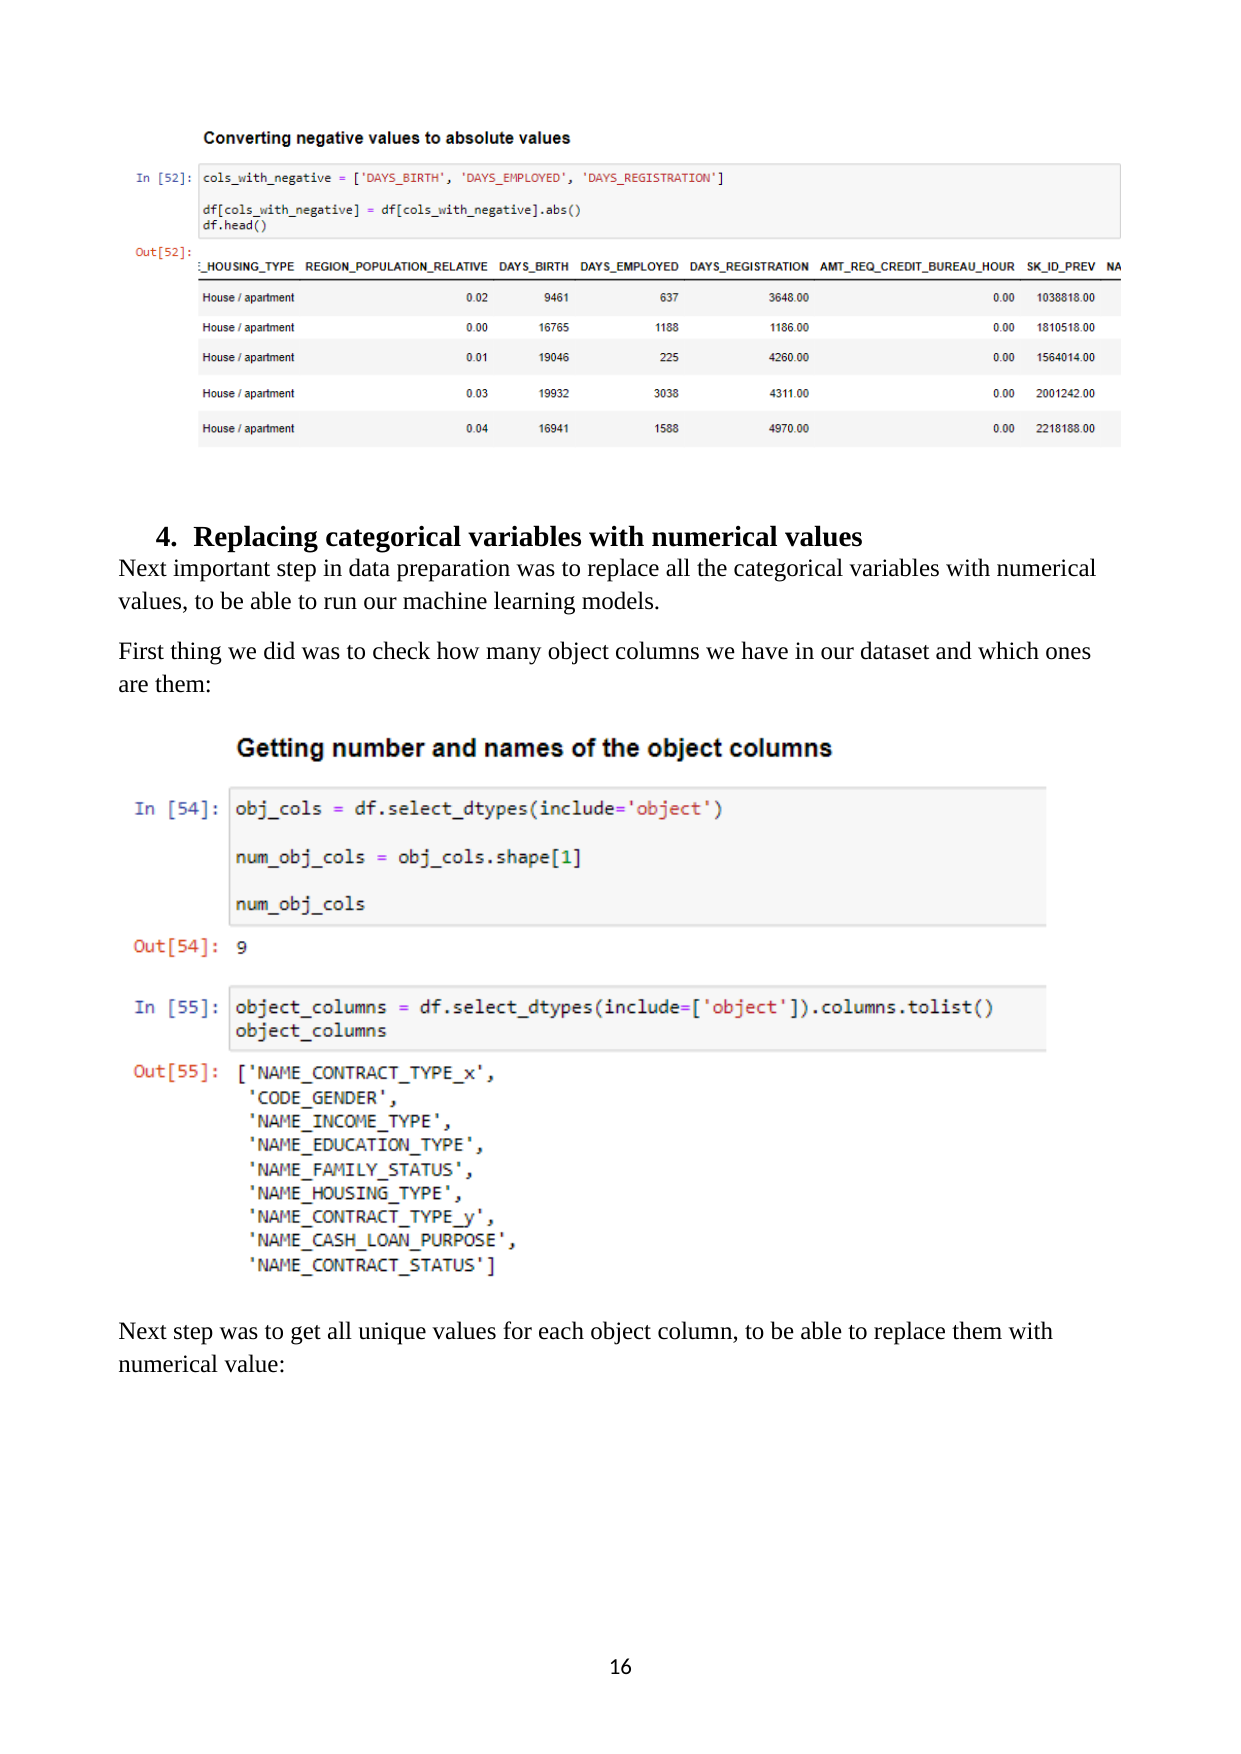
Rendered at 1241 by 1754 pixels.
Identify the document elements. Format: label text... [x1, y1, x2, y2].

text Next step was to get all unique values for each object column, to be able to replace them with numerical value: [118, 1316, 1122, 1378]
text Next important step in data preparation was to replace all the categorical variables with numerical values, to be able to run our machine learning models. [118, 553, 1122, 615]
picture [118, 118, 1123, 452]
list Replacing categorical variables with numerical values [156, 519, 1122, 553]
picture [118, 718, 1047, 1295]
text First thing we did was to check how many object columns we have in our dataset and which ones are them: [118, 636, 1122, 697]
